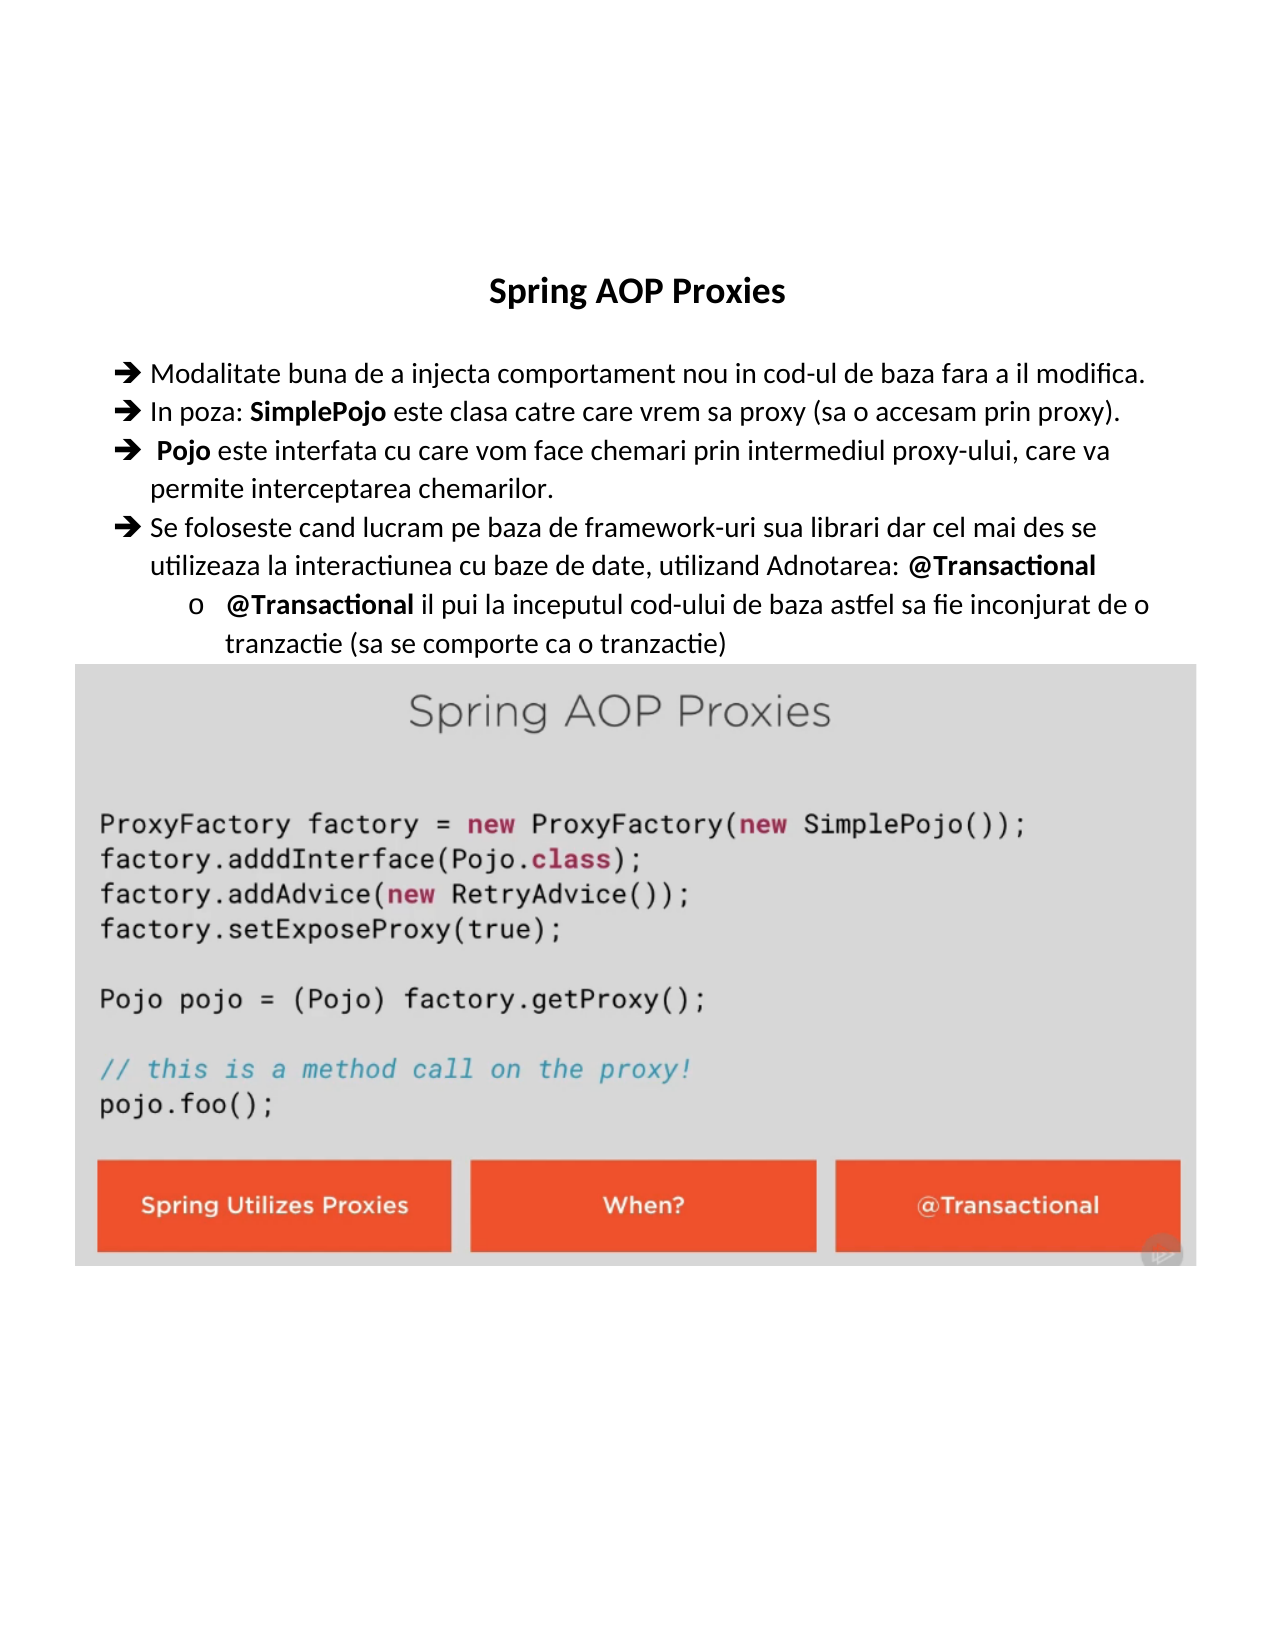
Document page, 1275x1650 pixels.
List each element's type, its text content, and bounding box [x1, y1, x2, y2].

list In poza: SimplePojo este clasa catre care vrem sa proxy (sa o accesam prin proxy). [112, 393, 1200, 429]
list Modalitate buna de a injecta comportament nou in cod-ul de baza fara a il modifica. [112, 355, 1200, 391]
list Se foloseste cand lucram pe baza de framework-uri sua librari dar cel mai des se utilizeaza la interactiunea cu baze de date, utilizand Adnotarea: @Transactional [112, 509, 1200, 583]
list @Transactional il pui la inceputul cod-ului de baza astfel sa fie inconjurat de o tranzactie (sa se comporte ca o tranzactie) [187, 586, 1200, 661]
list Pojo este interfata cu care vom face chemari prin intermediul proxy-ului, care va permite interceptarea chemarilor. [112, 432, 1200, 506]
picture [75, 664, 1197, 1266]
text Spring AOP Proxies [75, 267, 1200, 313]
